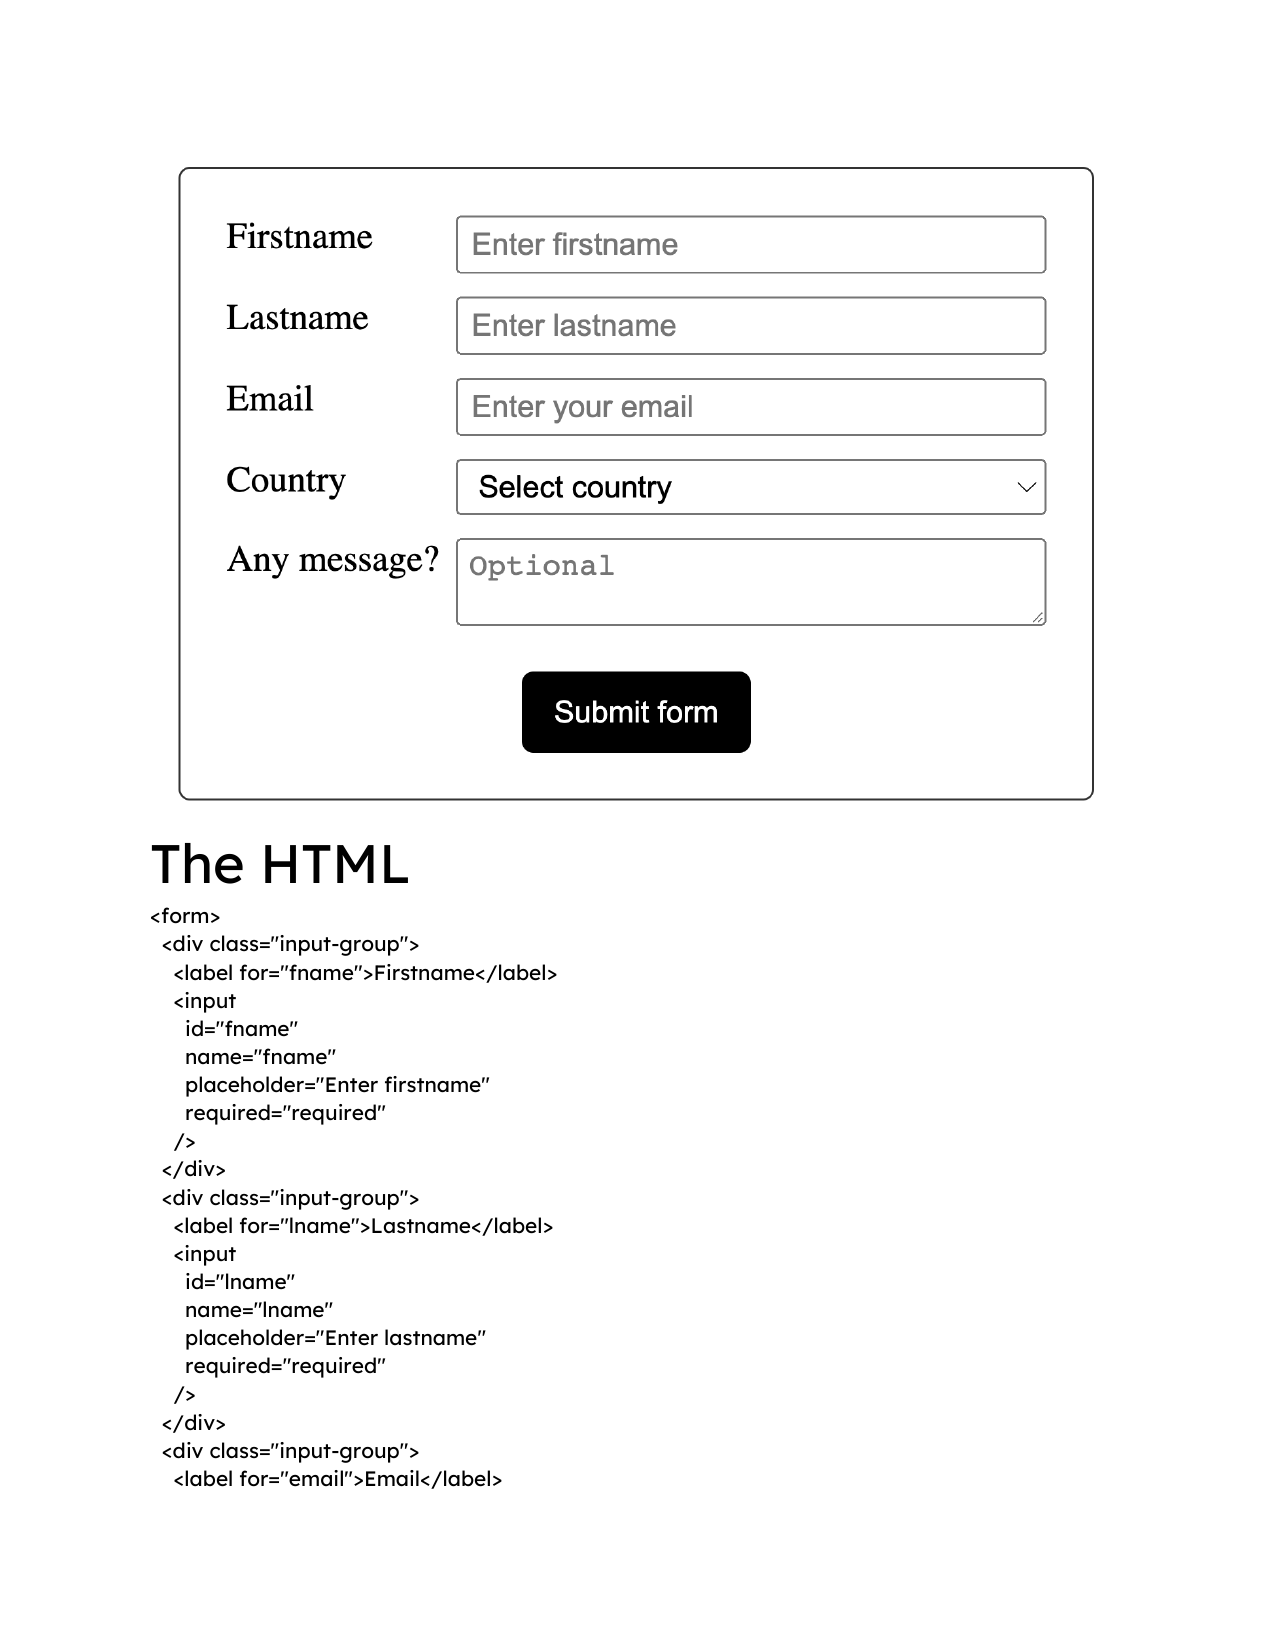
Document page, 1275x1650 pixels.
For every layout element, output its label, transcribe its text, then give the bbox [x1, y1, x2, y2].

text name="fname" [150, 1043, 1125, 1069]
text name="lname" [150, 1297, 1125, 1323]
text <input [150, 1240, 1125, 1266]
text /> [150, 1381, 1125, 1407]
text <input [150, 987, 1125, 1013]
text <div class="input-group"> [150, 1437, 1125, 1463]
text <label for="lname">Lastname</label> [150, 1212, 1125, 1238]
picture [150, 150, 1125, 827]
text </div> [150, 1409, 1125, 1435]
text <div class="input-group"> [150, 931, 1125, 957]
text </div> [150, 1156, 1125, 1182]
text /> [150, 1128, 1125, 1154]
text id="fname" [150, 1015, 1125, 1041]
text required="required" [150, 1353, 1125, 1379]
text placeholder="Enter lastname" [150, 1325, 1125, 1351]
text id="lname" [150, 1268, 1125, 1294]
text required="required" [150, 1100, 1125, 1126]
text <label for="fname">Firstname</label> [150, 959, 1125, 985]
subtitle The HTML [150, 830, 1125, 897]
text <label for="email">Email</label> [150, 1465, 1125, 1491]
text <form> [150, 903, 1125, 929]
text placeholder="Enter firstname" [150, 1072, 1125, 1098]
text <div class="input-group"> [150, 1184, 1125, 1210]
